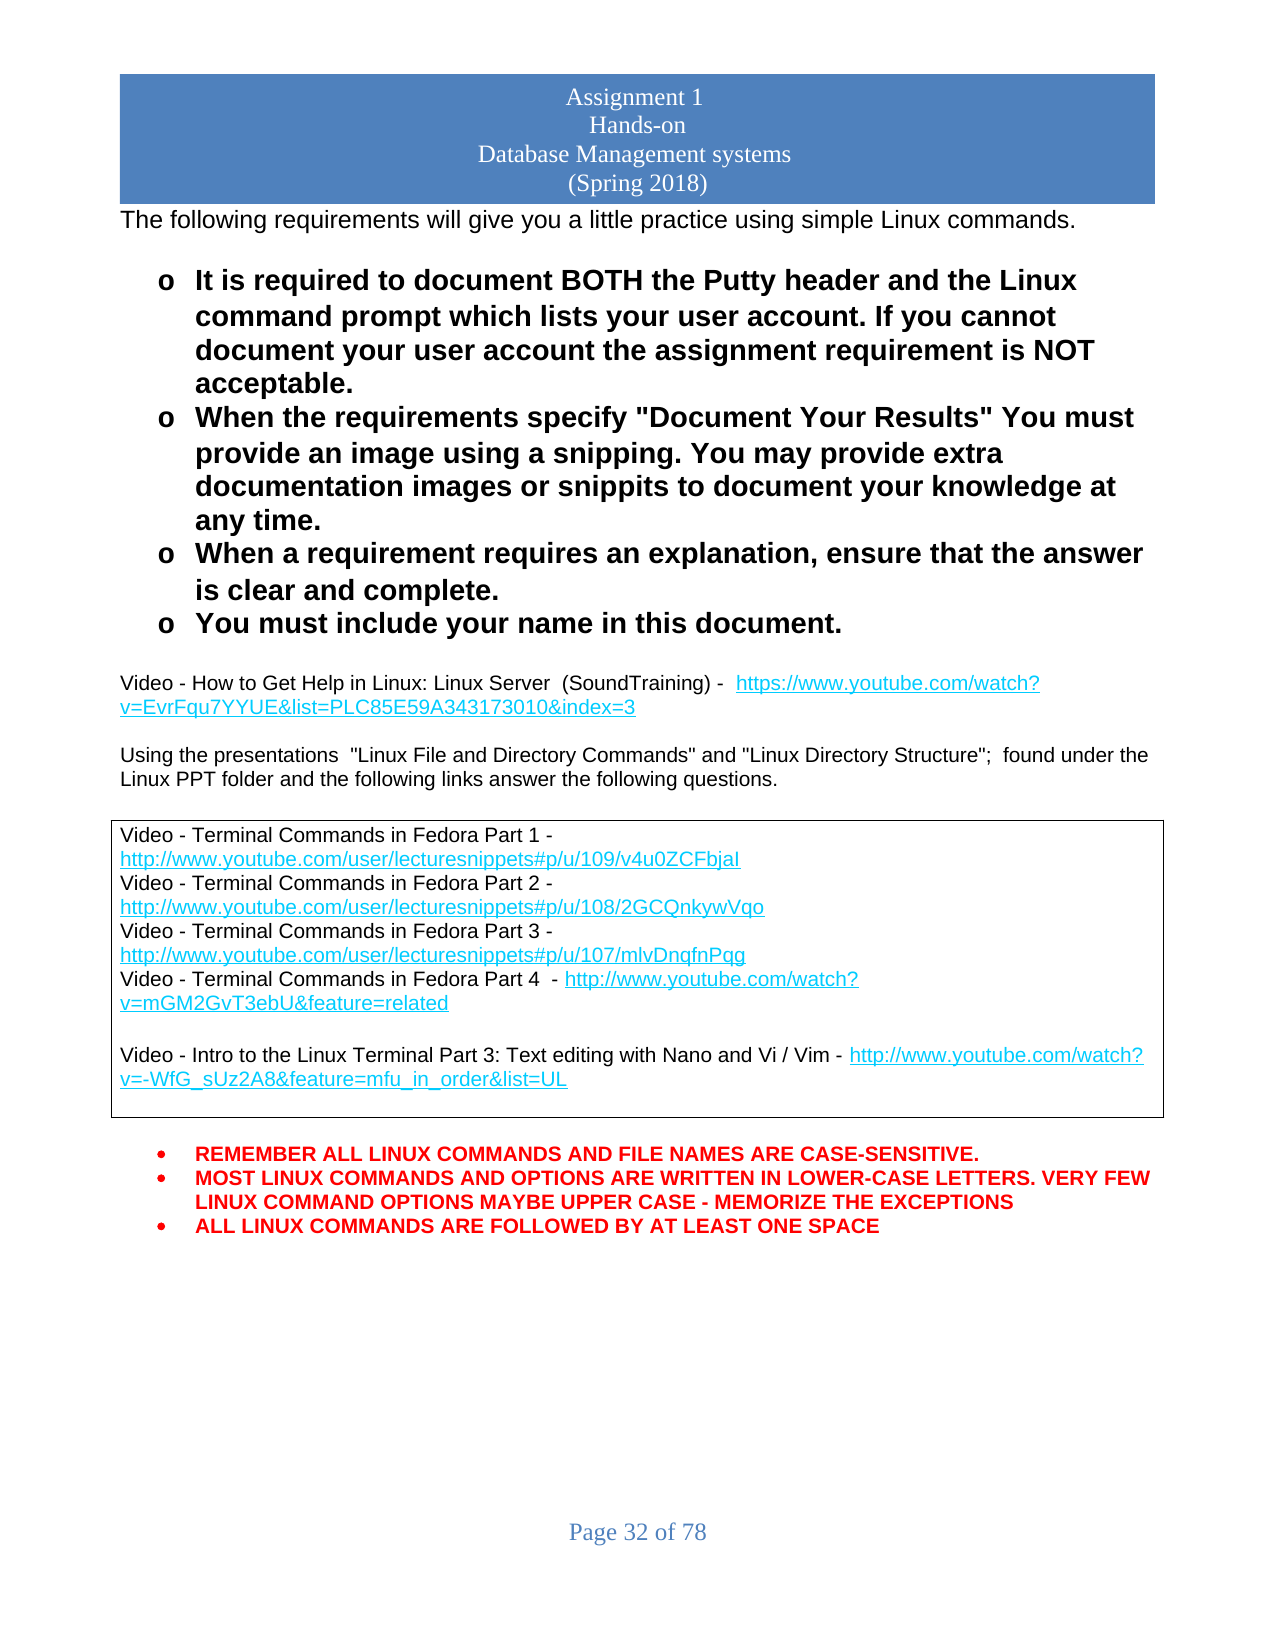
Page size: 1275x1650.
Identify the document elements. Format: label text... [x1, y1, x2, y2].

list ALL LINUX COMMANDS ARE FOLLOWED BY AT LEAST ONE SPACE [157, 1214, 1155, 1238]
text Video - Terminal Commands in Fedora Part 1 - http://www.youtube.com/user/lecturesnippets#p/u/109/v4u0ZCFbjaI [112, 821, 1163, 871]
list MOST LINUX COMMANDS AND OPTIONS ARE WRITTEN IN LOWER-CASE LETTERS. VERY FEW LINUX COMMAND OPTIONS MAYBE UPPER CASE - MEMORIZE THE EXCEPTIONS [157, 1166, 1155, 1214]
text http://www.youtube.com/user/lecturesnippets#p/u/107/mlvDnqfnPqg [120, 942, 1155, 966]
text Video - How to Get Help in Linux: Linux Server (SoundTraining) - https://www.youtube.com/watch?v=EvrFqu7YYUE&list=PLC85E59A343173010&index=3 [120, 671, 1155, 719]
text Video - Terminal Commands in Fedora Part 3 - [120, 918, 1155, 942]
text The following requirements will give you a little practice using simple Linux commands. [120, 204, 1155, 234]
list When the requirements specify "Document Your Results" You must provide an image using a snipping. You may provide extra documentation images or snippits to document your knowledge at any time. [157, 399, 1155, 536]
list When a requirement requires an explanation, ensure that the answer is clear and complete. [157, 536, 1155, 606]
list It is required to document BOTH the Putty header and the Linux command prompt which lists your user account. If you cannot document your user account the assignment requirement is NOT acceptable. [157, 263, 1155, 399]
text Using the presentations "Linux File and Directory Commands" and "Linux Directory Structure"; found under the Linux PPT folder and the following links answer the following questions. [120, 743, 1155, 791]
text Video - Intro to the Linux Terminal Part 3: Text editing with Nano and Vi / Vim - http://www.youtube.com/watch?v=-WfG_sUz2A8&feature=mfu_in_order&list=UL [120, 1043, 1155, 1091]
list You must include your name in this document. [157, 606, 1155, 642]
list REMEMBER ALL LINUX COMMANDS AND FILE NAMES ARE CASE-SENSITIVE. [157, 1142, 1155, 1166]
text Video - Terminal Commands in Fedora Part 2 - http://www.youtube.com/user/lecturesnippets#p/u/108/2GCQnkywVqo [120, 871, 1155, 918]
text Video - Terminal Commands in Fedora Part 4 - http://www.youtube.com/watch?v=mGM2GvT3ebU&feature=related [120, 966, 1155, 1014]
